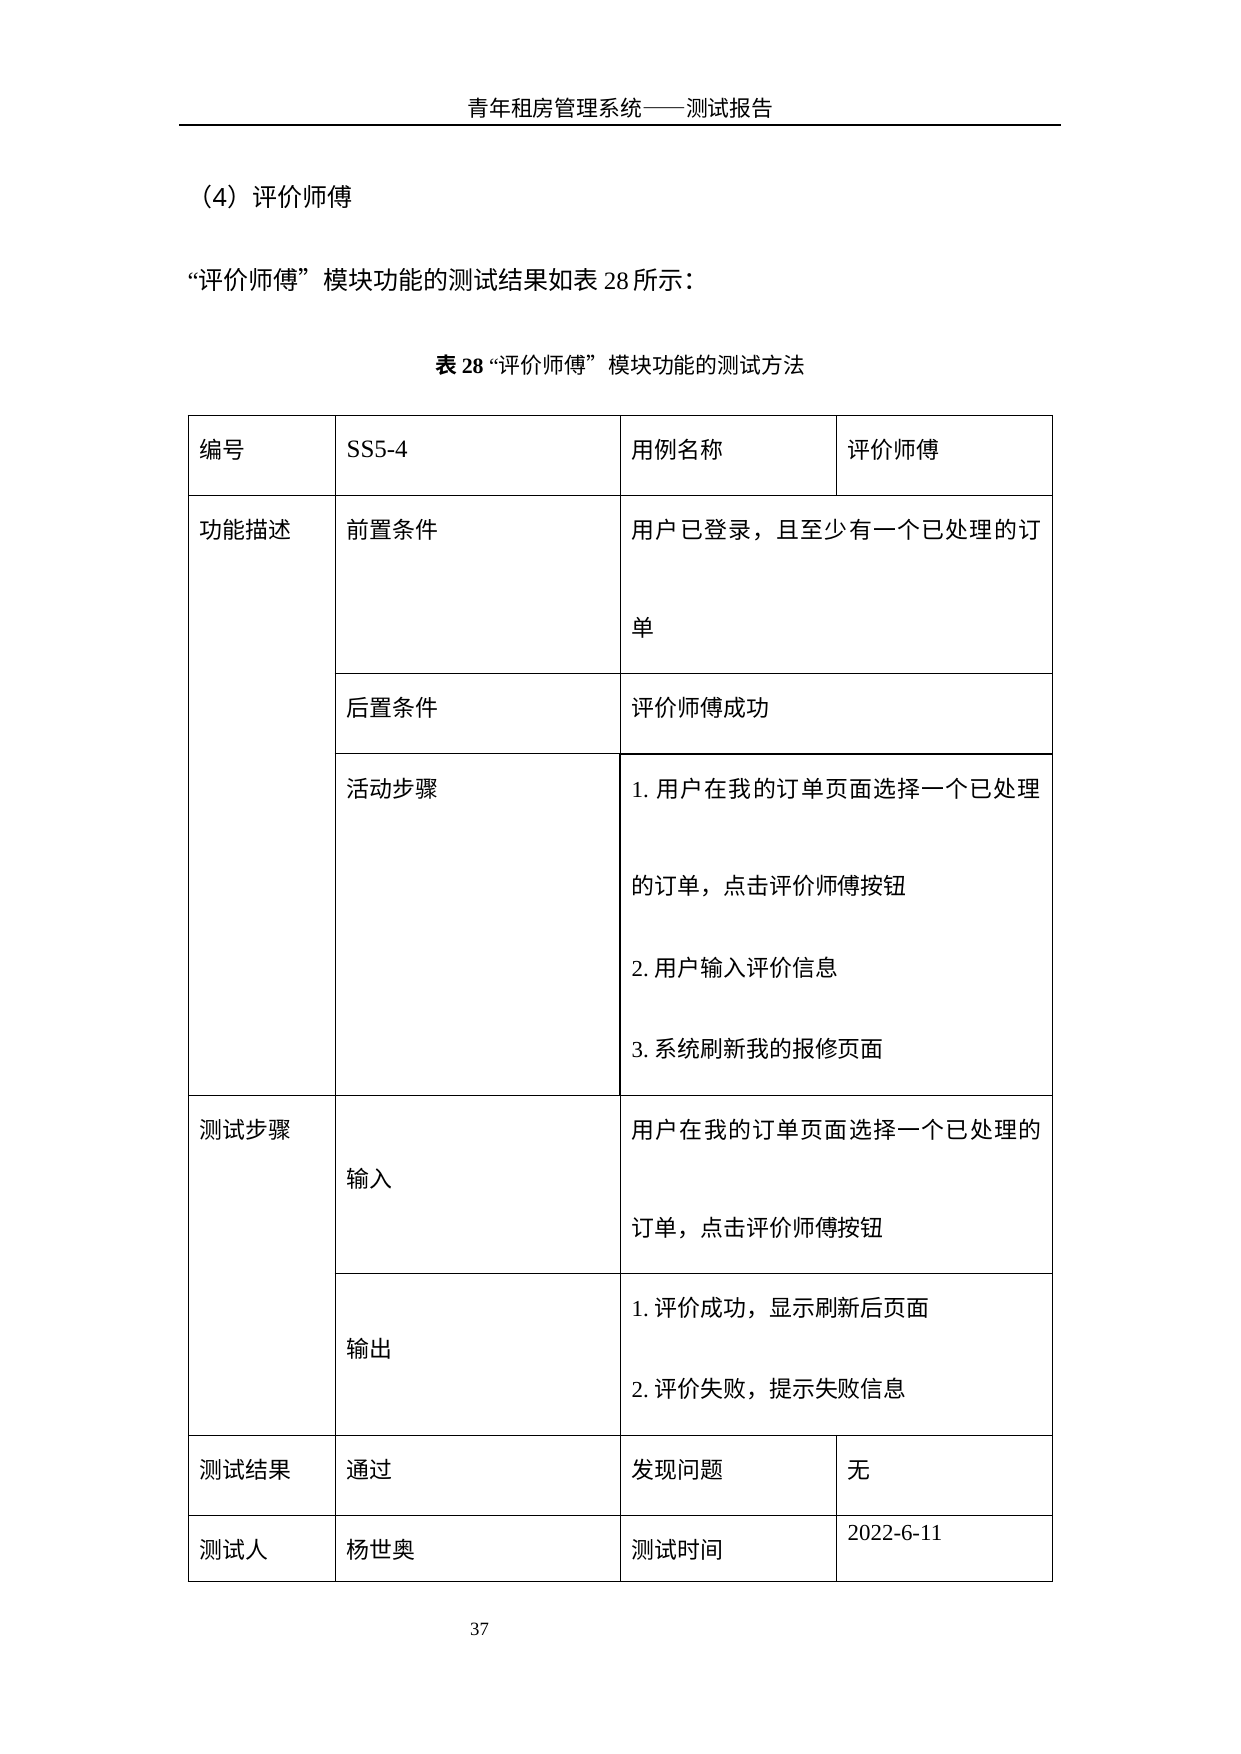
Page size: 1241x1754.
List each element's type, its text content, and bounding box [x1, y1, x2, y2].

table_cell 前置条件 [336, 496, 620, 673]
table_cell 通过 [336, 1436, 620, 1515]
table_header 用例名称 [621, 416, 836, 495]
table_cell 输入 [336, 1096, 620, 1273]
table_cell 用户在我的订单页面选择一个已处理的订单，点击评价师傅按钮 [621, 1096, 1052, 1273]
text “评价师傅”模块功能的测试结果如表28所示： [187, 246, 1053, 311]
table_cell 杨世奥 [336, 1516, 620, 1581]
table_cell 1. 评价成功，显示刷新后页面 2. 评价失败，提示失败信息 [621, 1274, 1052, 1435]
table_cell 测试人 [189, 1516, 335, 1581]
table_cell 测试结果 [189, 1436, 335, 1515]
table_header SS5-4 [336, 416, 620, 495]
text 表28 “评价师傅”模块功能的测试方法 [187, 348, 1053, 380]
table_header 编号 [189, 416, 335, 495]
table_cell 活动步骤 [336, 754, 619, 1094]
table_cell 功能描述 [189, 496, 335, 1094]
table_cell 测试步骤 [189, 1096, 335, 1435]
table_header 评价师傅 [837, 416, 1052, 495]
table_cell 测试时间 [621, 1516, 836, 1581]
table_cell 用户已登录，且至少有一个已处理的订单 [621, 496, 1052, 673]
table_cell 1. 用户在我的订单页面选择一个已处理的订单，点击评价师傅按钮 2. 用户输入评价信息 3. 系统刷新我的报修页面 [621, 755, 1052, 1094]
table_cell 2022-6-11 [837, 1516, 1052, 1581]
text （4）评价师傅 [187, 163, 1053, 228]
table_cell 无 [837, 1436, 1052, 1515]
table_cell 发现问题 [621, 1436, 836, 1515]
table_cell 输出 [336, 1274, 620, 1435]
table_cell 后置条件 [336, 674, 620, 753]
table_cell 评价师傅成功 [621, 674, 1052, 753]
